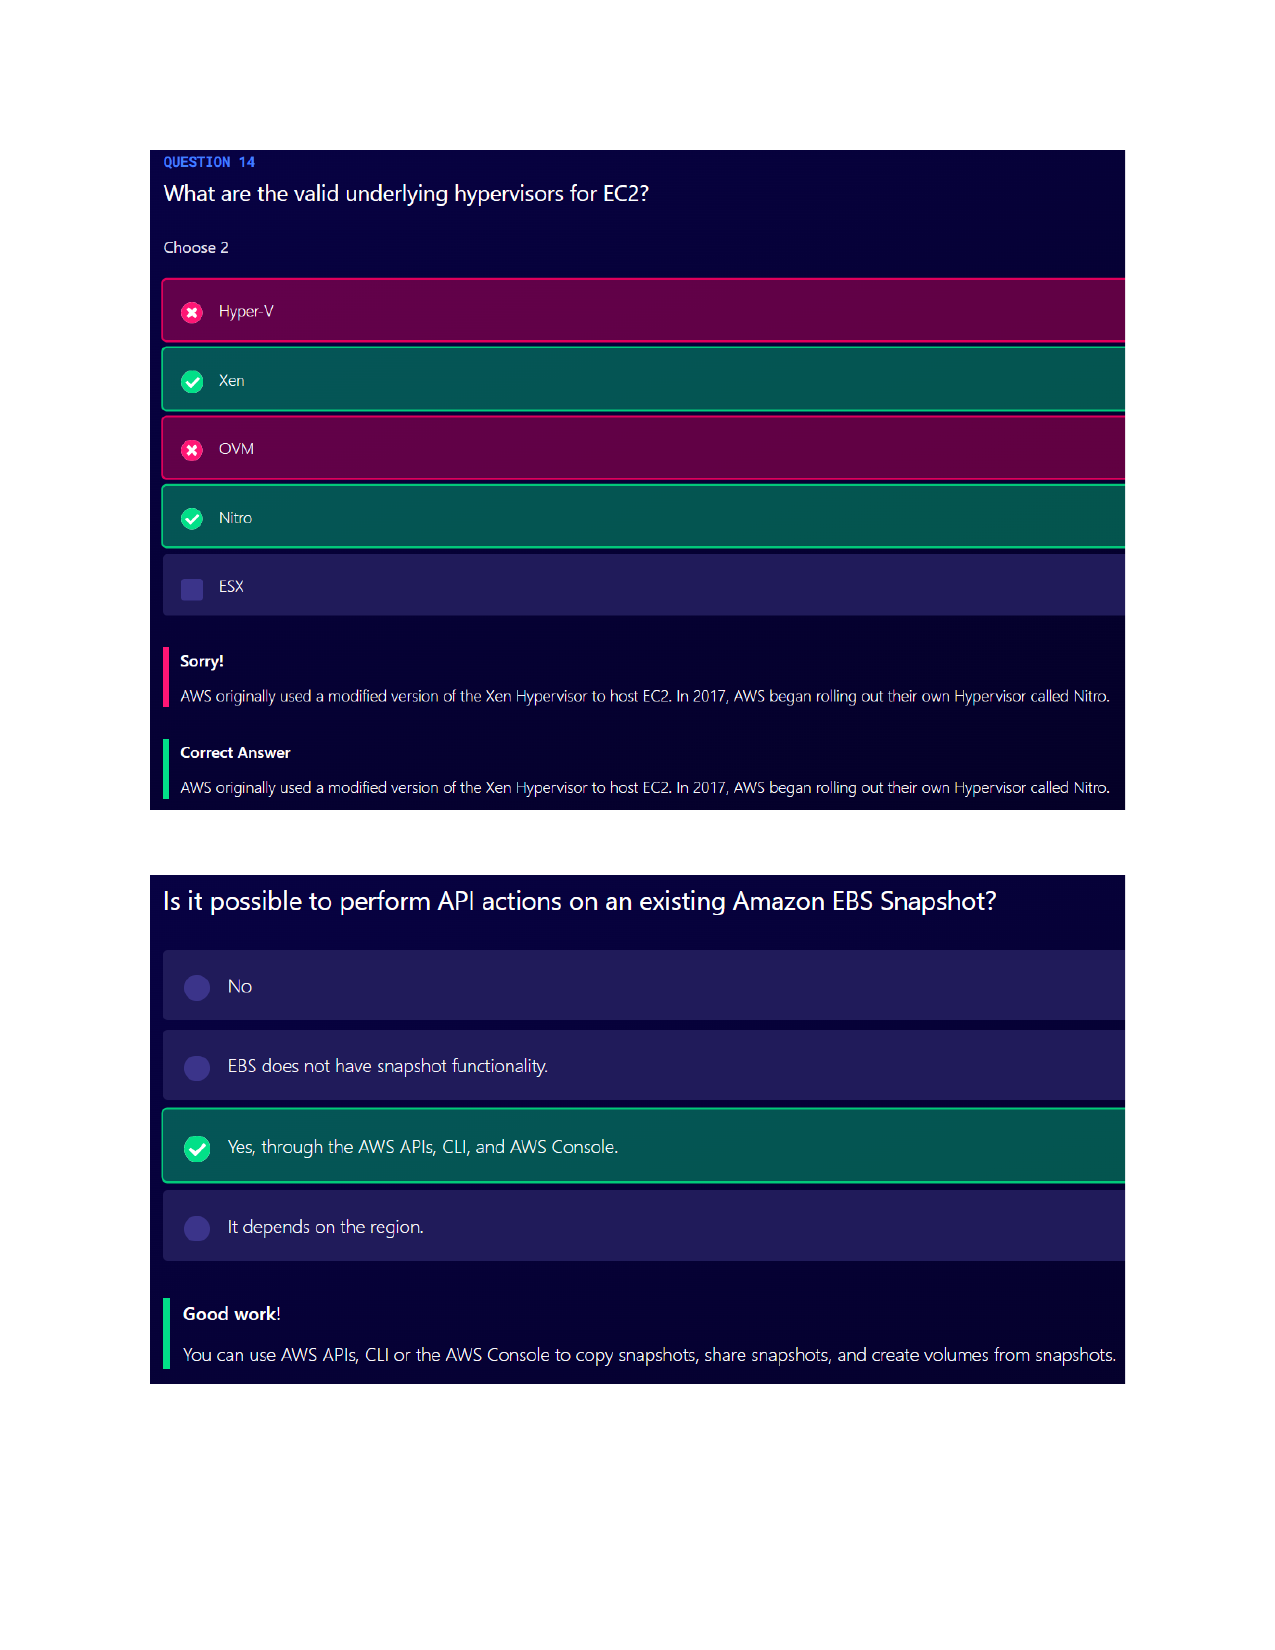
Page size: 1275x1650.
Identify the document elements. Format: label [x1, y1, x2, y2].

picture [150, 150, 1125, 810]
picture [150, 875, 1125, 1384]
